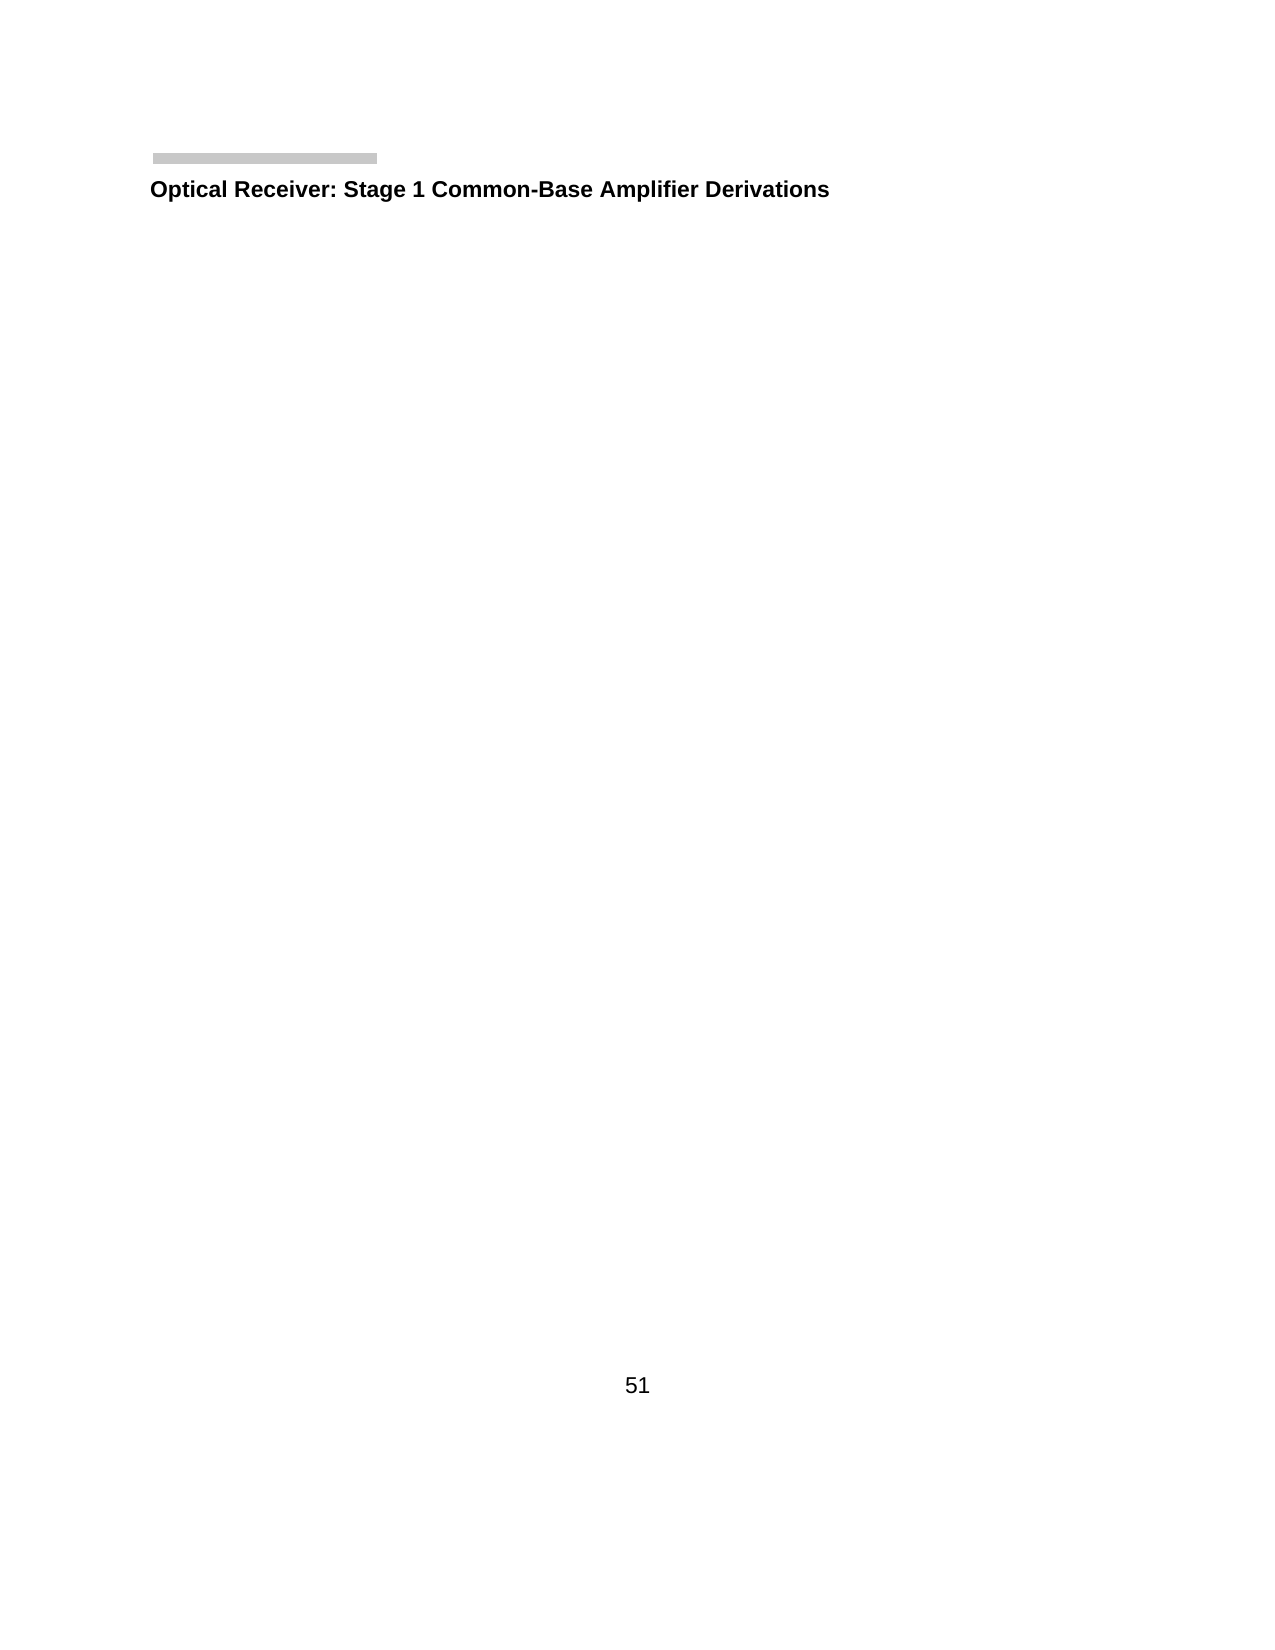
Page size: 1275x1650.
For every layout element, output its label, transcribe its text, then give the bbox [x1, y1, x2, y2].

text Optical Receiver: Stage 1 Common-Base Amplifier Derivations [150, 176, 1125, 203]
